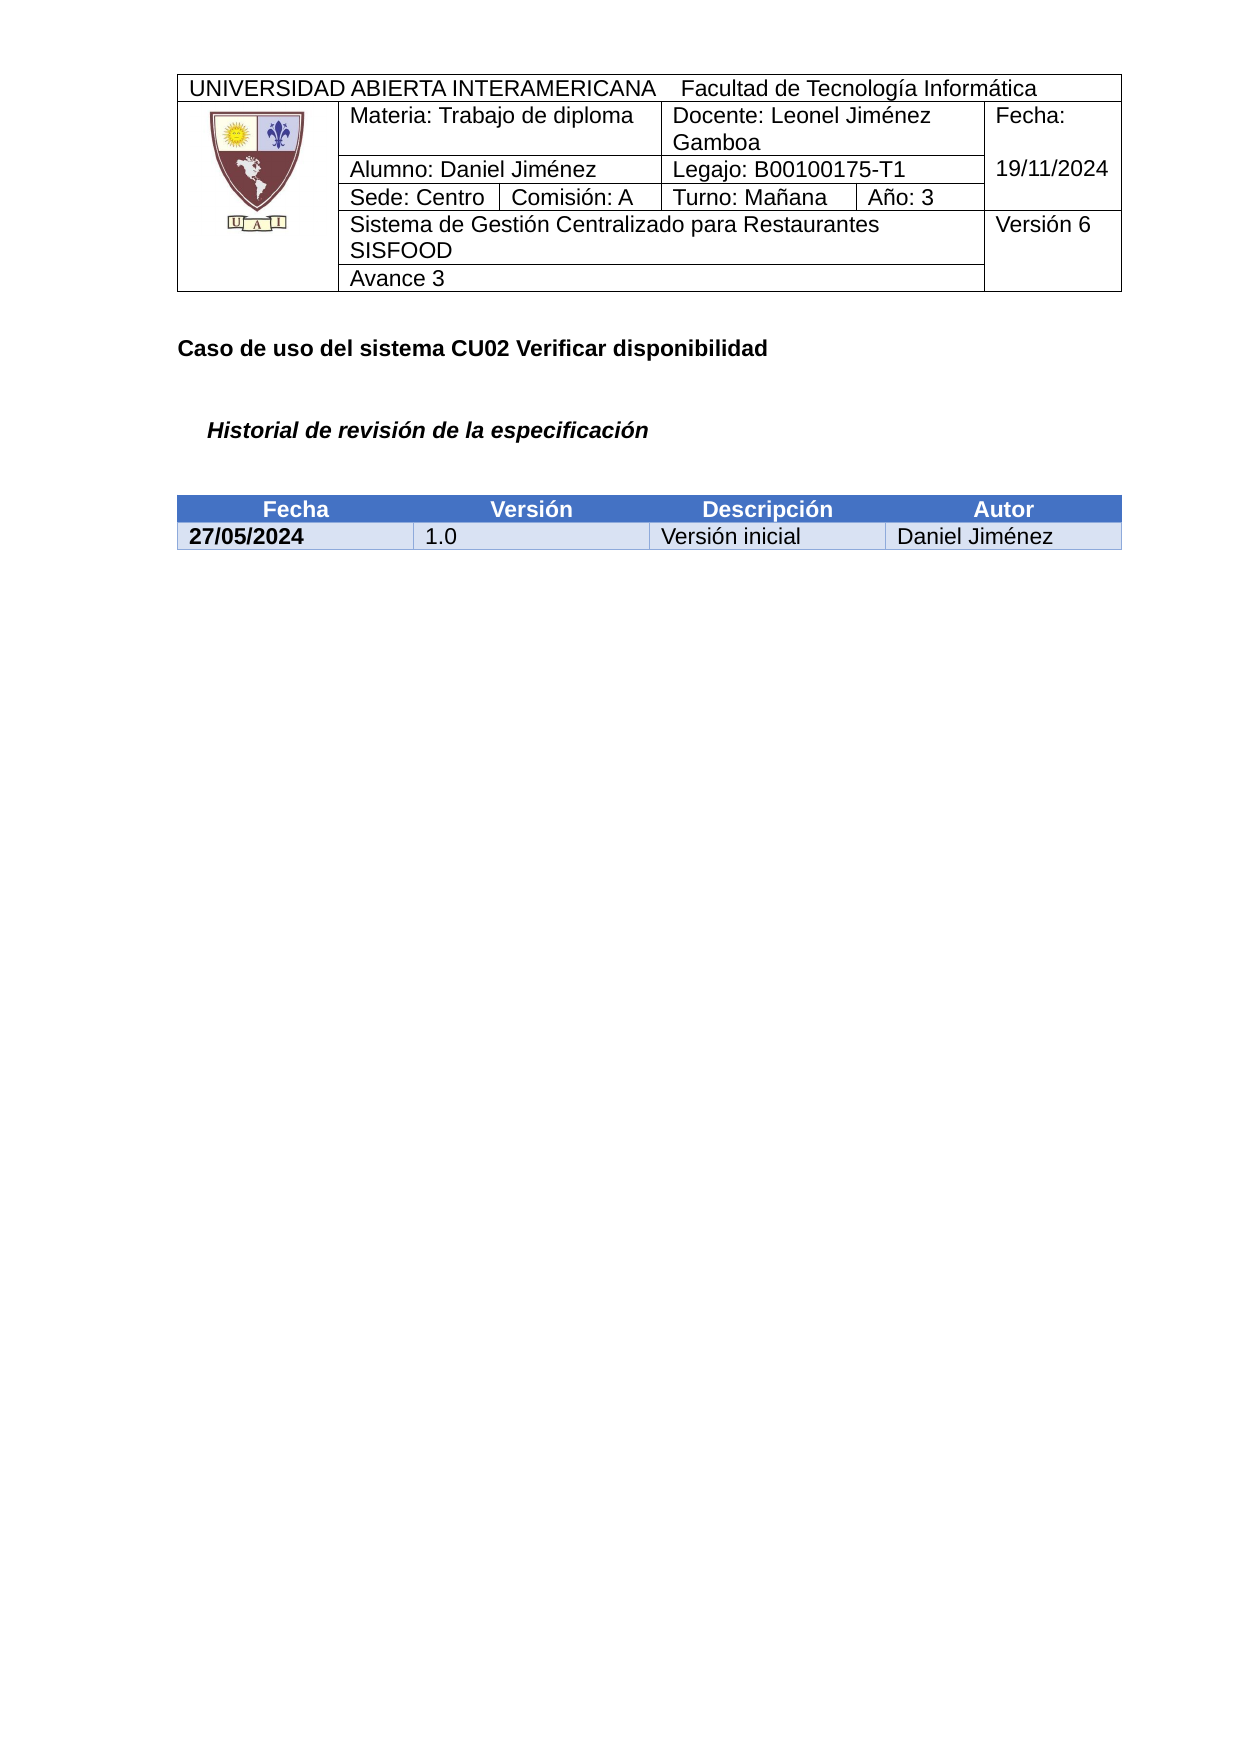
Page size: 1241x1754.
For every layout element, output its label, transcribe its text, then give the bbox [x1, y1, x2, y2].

subtitle Caso de uso del sistema CU02 Verificar disponibilidad [177, 335, 1122, 361]
table_header Fecha [178, 496, 413, 522]
table_cell Versión inicial [650, 523, 885, 549]
table_header Versión [414, 496, 649, 522]
table_header Descripción [650, 496, 885, 522]
table_cell Daniel Jiménez [886, 523, 1121, 549]
table_cell 27/05/2024 [178, 523, 413, 549]
picture [188, 102, 327, 236]
subtitle Historial de revisión de la especificación [207, 417, 1122, 443]
table_header Autor [886, 496, 1121, 522]
table_cell 1.0 [414, 523, 649, 549]
